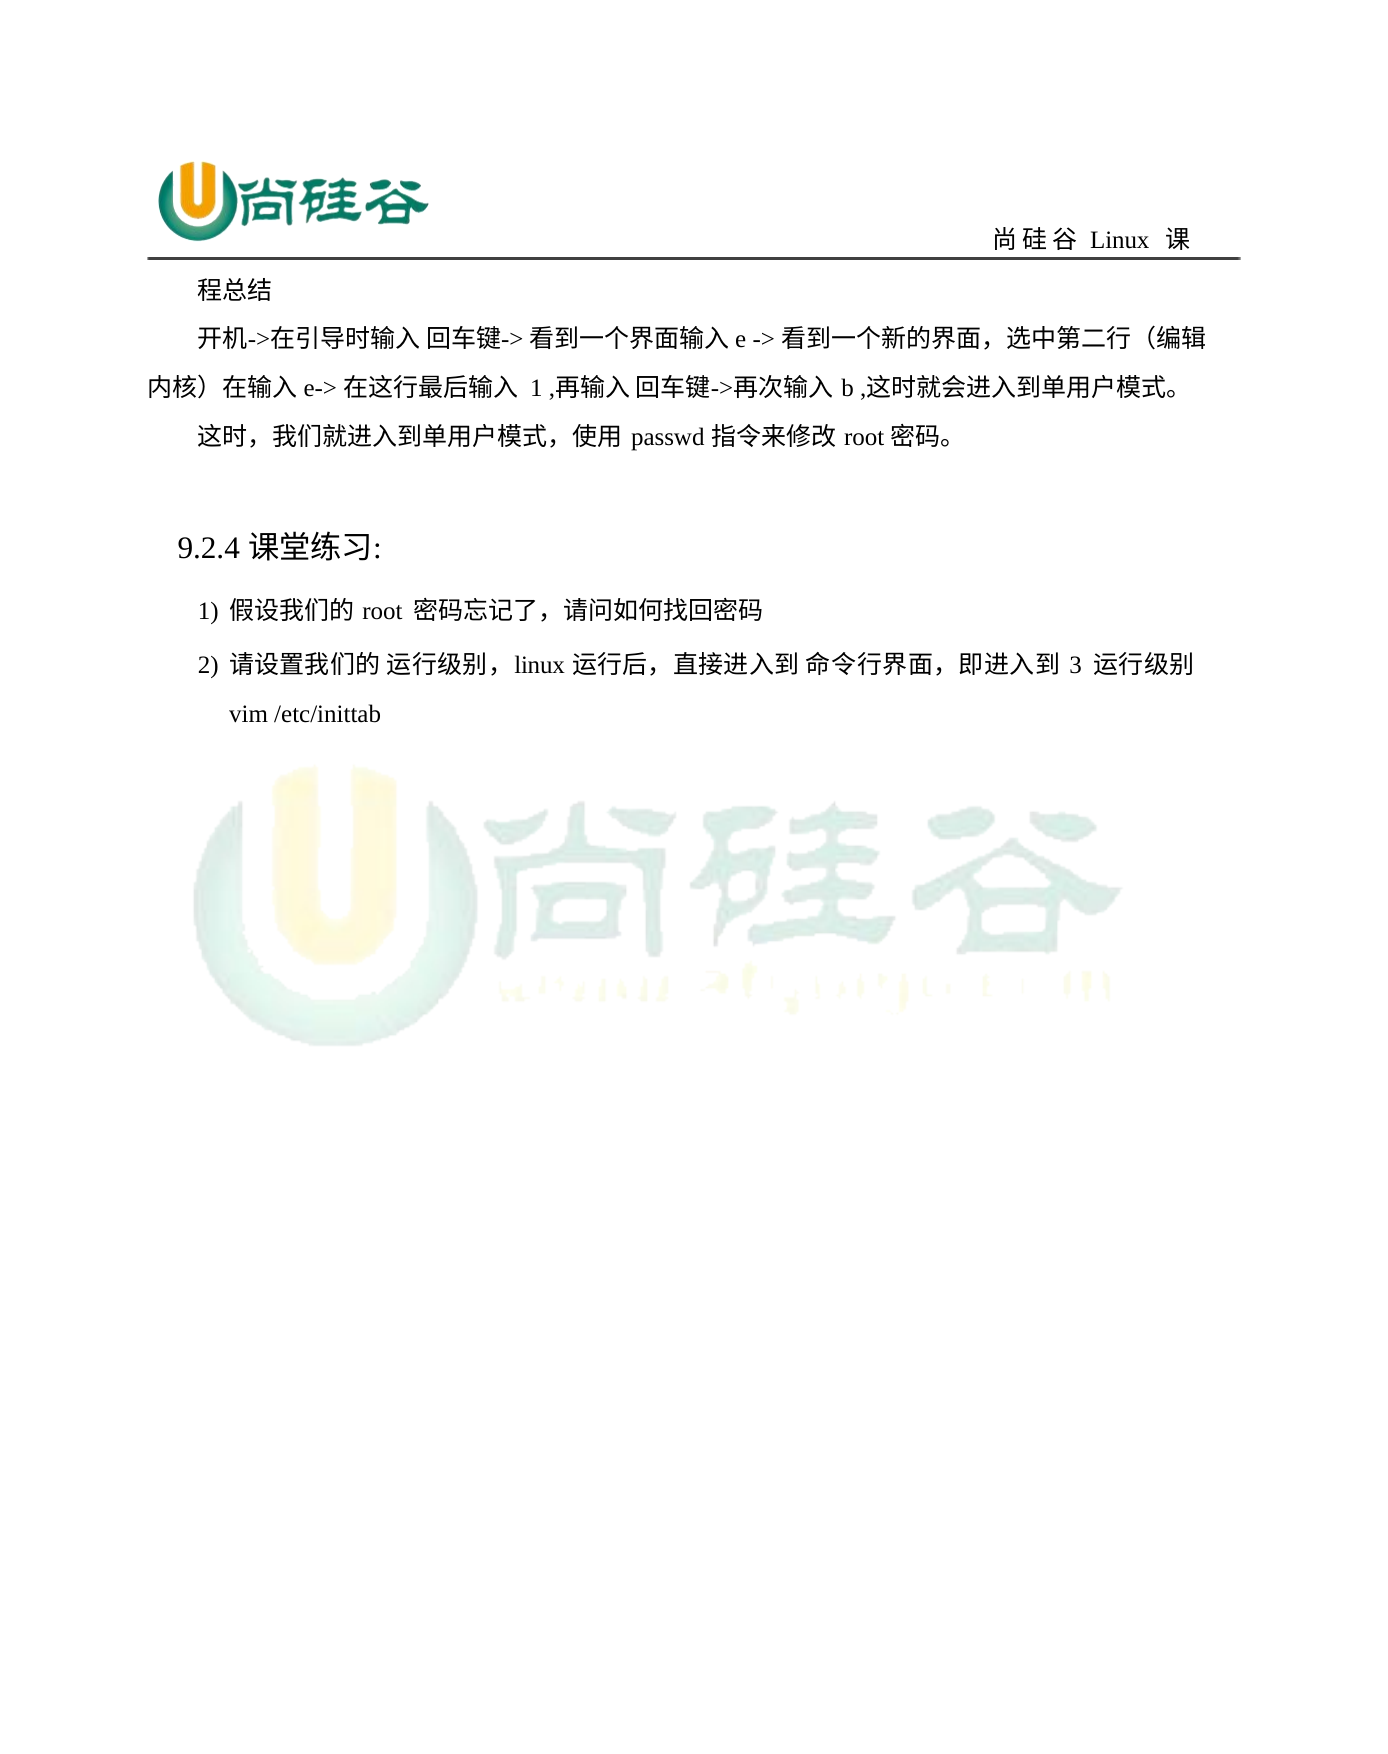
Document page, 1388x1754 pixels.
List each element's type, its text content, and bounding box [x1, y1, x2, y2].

picture [147, 723, 1239, 1089]
list 请设置我们的 运行级别，linux 运行后，直接进入到 命令行界面，即进入到3运行级别 vim /etc/inittab [198, 645, 1195, 728]
list 假设我们的root密码忘记了，请问如何找回密码 [198, 590, 1335, 626]
text 这时，我们就进入到单用户模式，使用passwd 指令来修改root 密码。 [198, 420, 1335, 452]
text 9.2.4课堂练习: [177, 522, 1335, 567]
picture [147, 153, 436, 249]
text 尚硅谷Linux 课程总结 [198, 208, 1190, 309]
text 内核）在输入 e-> 在这行最后输入 1 ,再输入 回车键->再次输入b ,这时就会进入到单用户模式。 [148, 372, 1335, 403]
text 开机->在引导时输入 回车键-> 看到一个界面输入 e -> 看到一个新的界面，选中第二行（编辑 [198, 323, 1335, 354]
